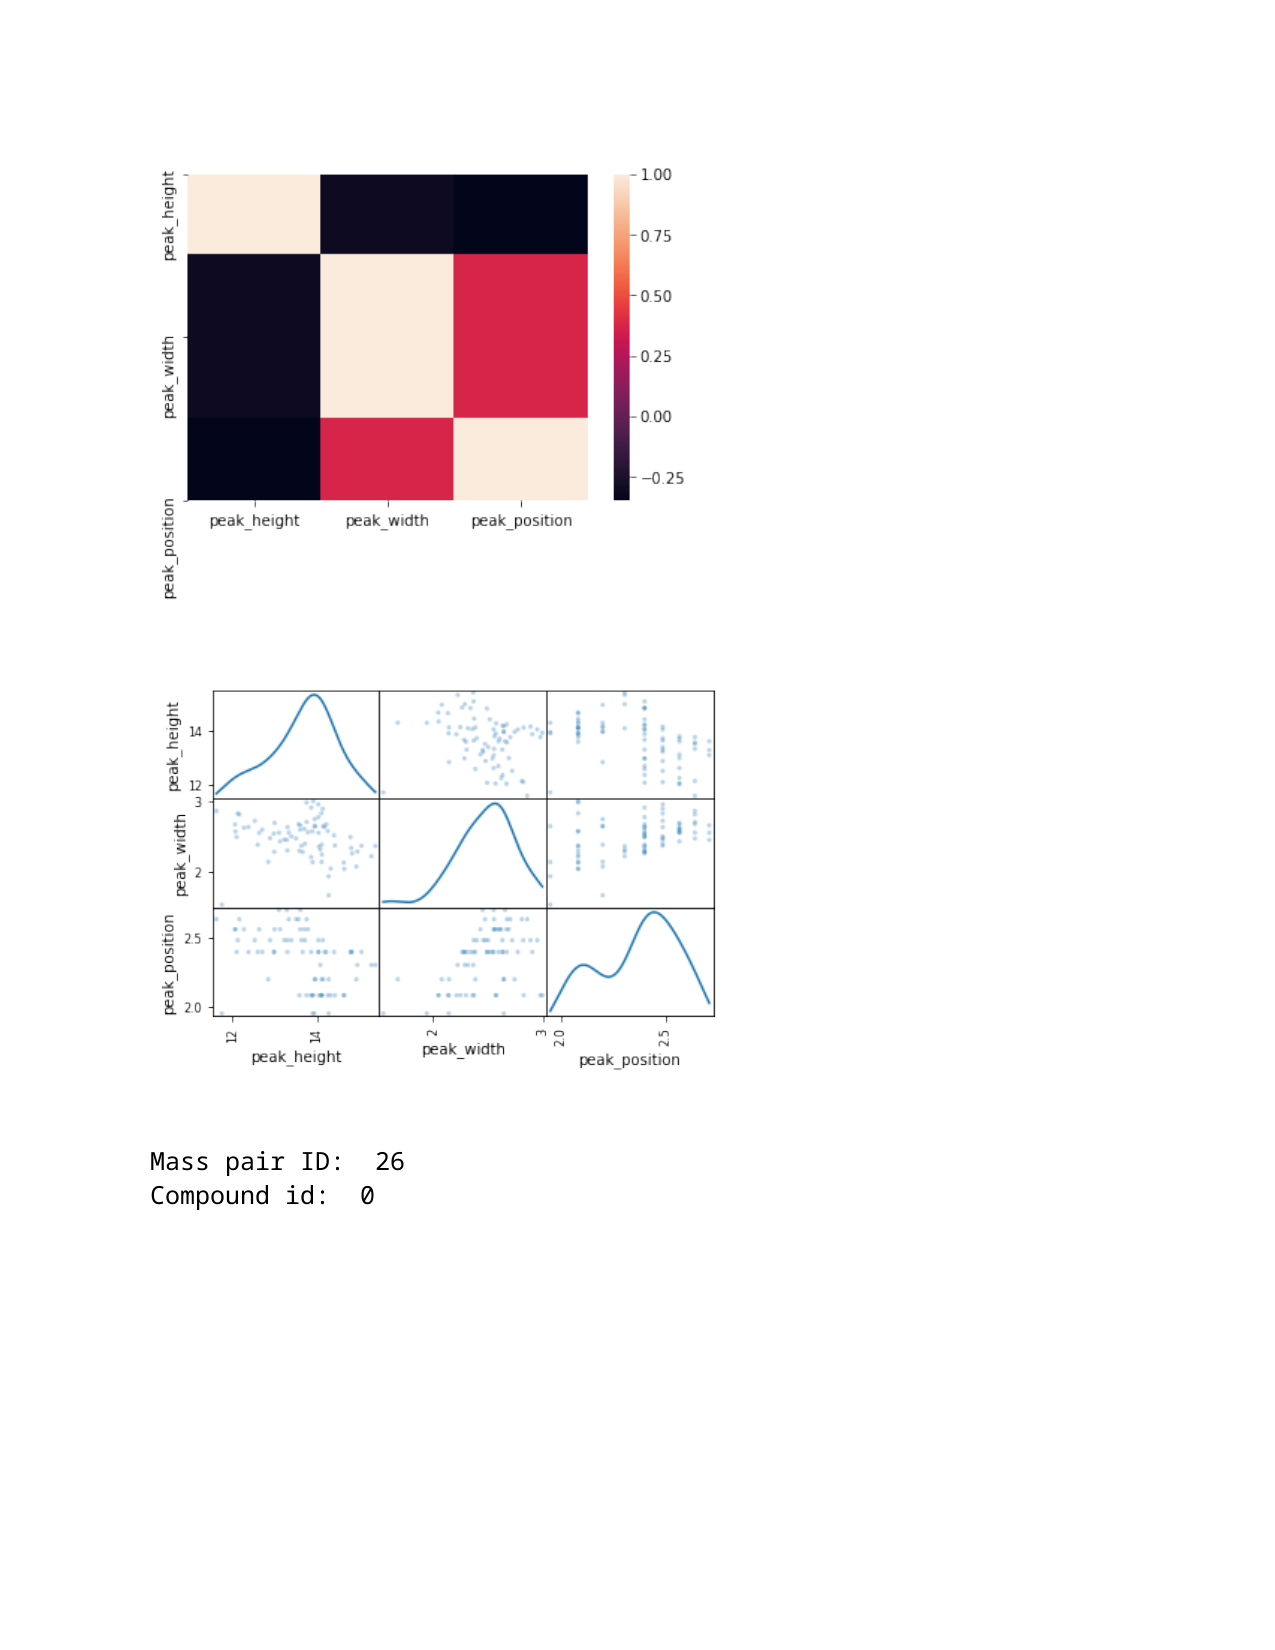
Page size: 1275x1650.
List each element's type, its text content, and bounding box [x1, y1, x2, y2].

picture [150, 158, 696, 609]
picture [150, 681, 723, 1079]
text Mass pair ID: 26 Compound id: 0 [150, 1143, 1125, 1246]
